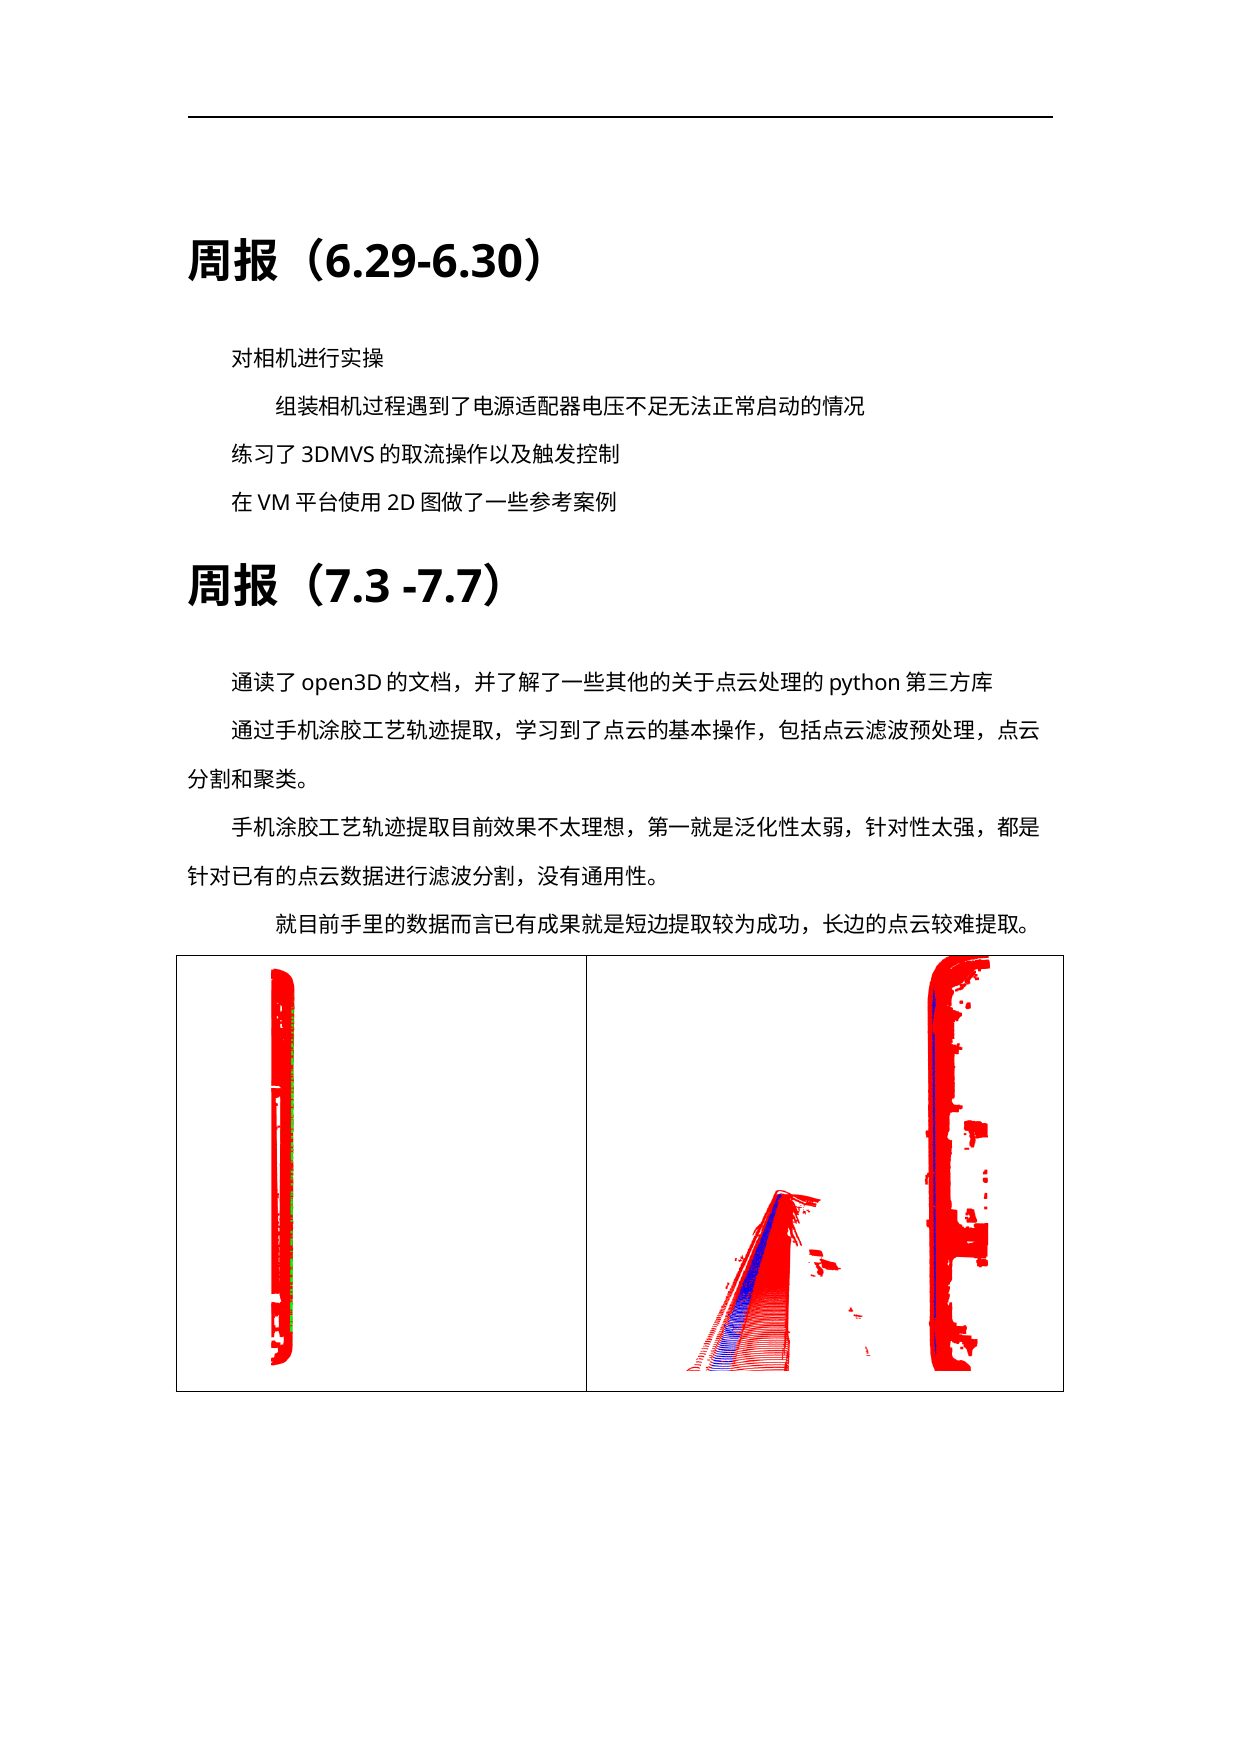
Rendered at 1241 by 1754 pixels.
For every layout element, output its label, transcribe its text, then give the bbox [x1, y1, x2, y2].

text 对相机进行实操 [187, 340, 1053, 373]
table_header [177, 956, 586, 1391]
table_header [587, 956, 1063, 1391]
text 在VM平台使用2D图做了一些参考案例 [187, 485, 1053, 518]
picture [641, 956, 1038, 1371]
picture [231, 956, 305, 1369]
text 手机涂胶工艺轨迹提取目前效果不太理想，第一就是泛化性太弱，针对性太强，都是针对已有的点云数据进行滤波分割，没有通用性。 [187, 809, 1053, 891]
text 就目前手里的数据而言已有成果就是短边提取较为成功，长边的点云较难提取。 [187, 907, 1053, 939]
text 周报（7.3 -7.7） [187, 533, 1053, 631]
subtitle 周报（6.29-6.30） [187, 209, 1053, 307]
text 练习了3DMVS的取流操作以及触发控制 [187, 437, 1053, 469]
text 通过手机涂胶工艺轨迹提取，学习到了点云的基本操作，包括点云滤波预处理，点云分割和聚类。 [187, 712, 1053, 794]
text 通读了open3D的文档，并了解了一些其他的关于点云处理的python第三方库 [187, 664, 1053, 697]
text 组装相机过程遇到了电源适配器电压不足无法正常启动的情况 [187, 388, 1053, 421]
